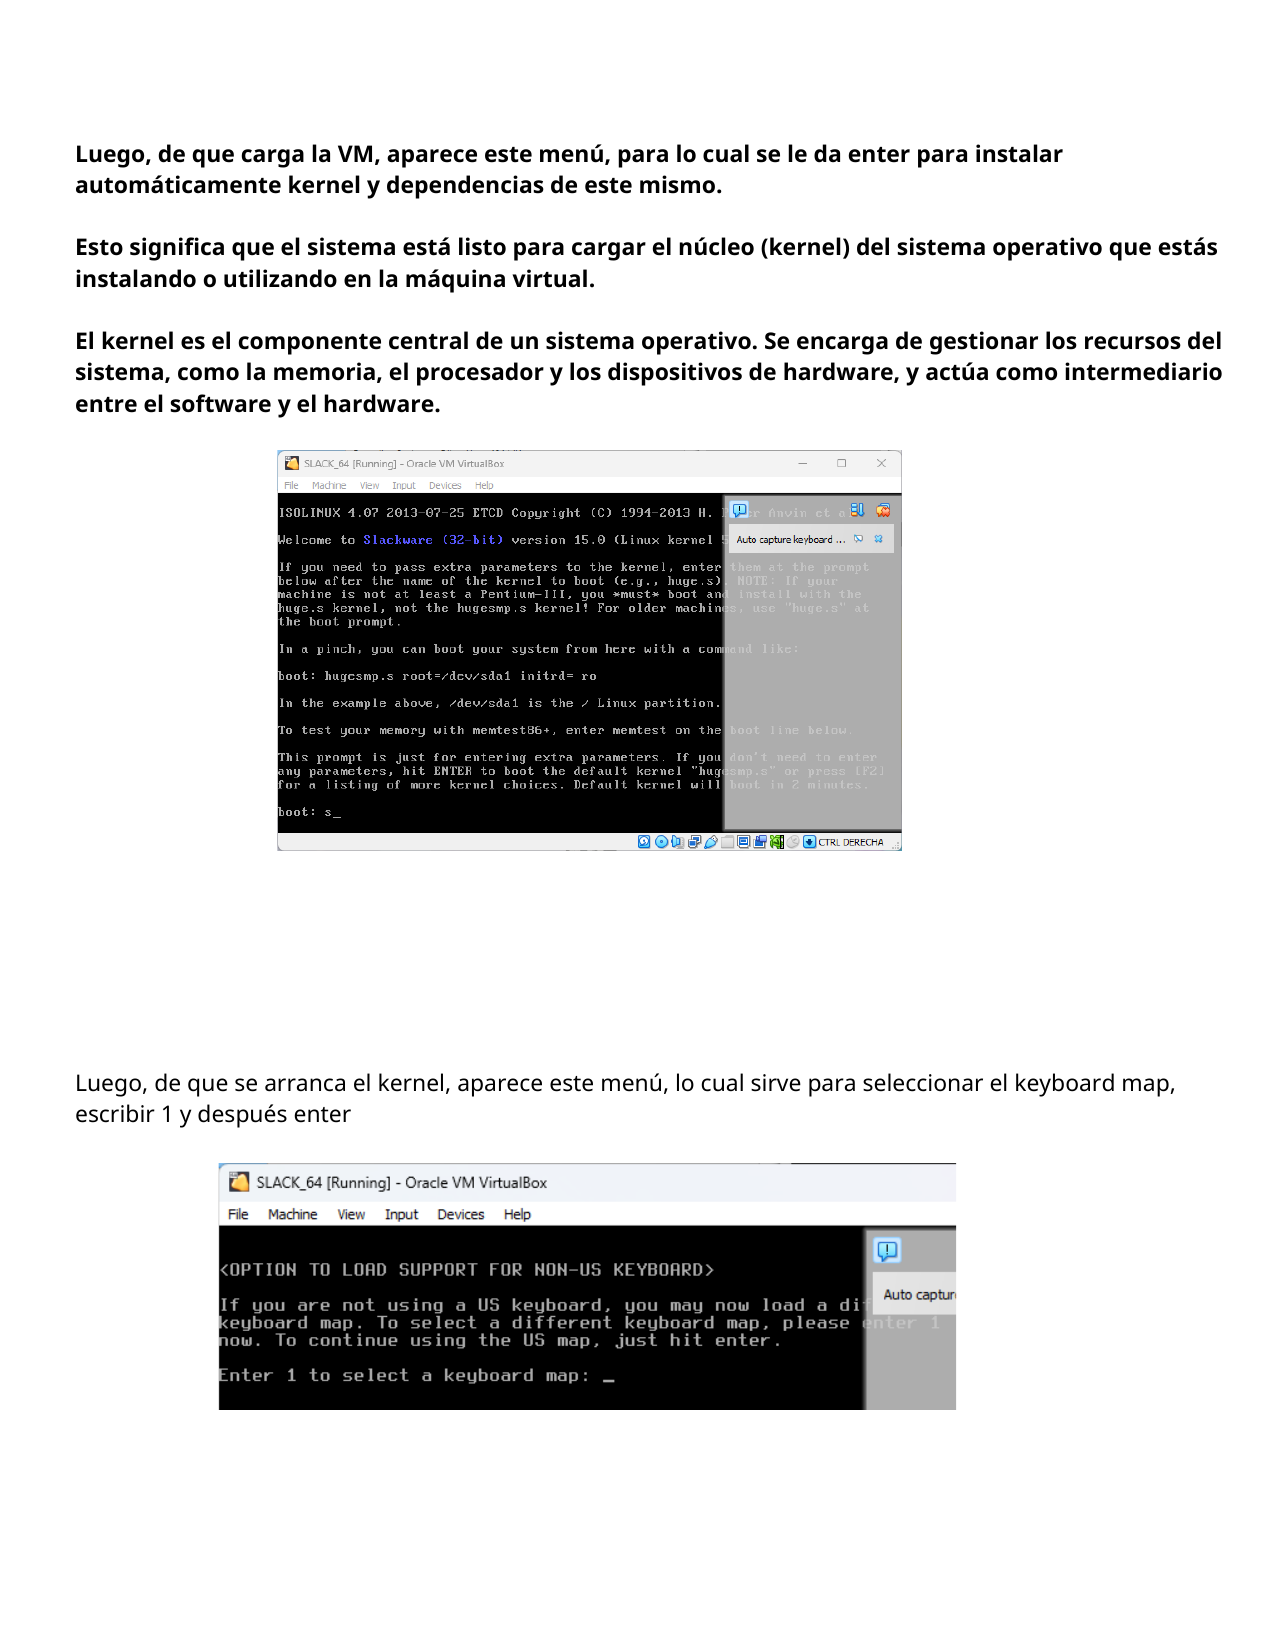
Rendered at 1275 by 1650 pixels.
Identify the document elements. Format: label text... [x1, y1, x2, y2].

text Esto significa que el sistema está listo para cargar el núcleo (kernel) del sistema operativo que estás instalando o utilizando en la máquina virtual. [75, 231, 1237, 294]
picture [218, 1163, 957, 1410]
text El kernel es el componente central de un sistema operativo. Se encarga de gestionar los recursos del sistema, como la memoria, el procesador y los dispositivos de hardware, y actúa como intermediario entre el software y el hardware. [75, 325, 1237, 419]
text Luego, de que se arranca el kernel, aparece este menú, lo cual sirve para seleccionar el keyboard map, escribir 1 y después enter [75, 1067, 1237, 1129]
picture [277, 450, 902, 851]
text Luego, de que carga la VM, aparece este menú, para lo cual se le da enter para instalar automáticamente kernel y dependencias de este mismo. [75, 137, 1237, 200]
